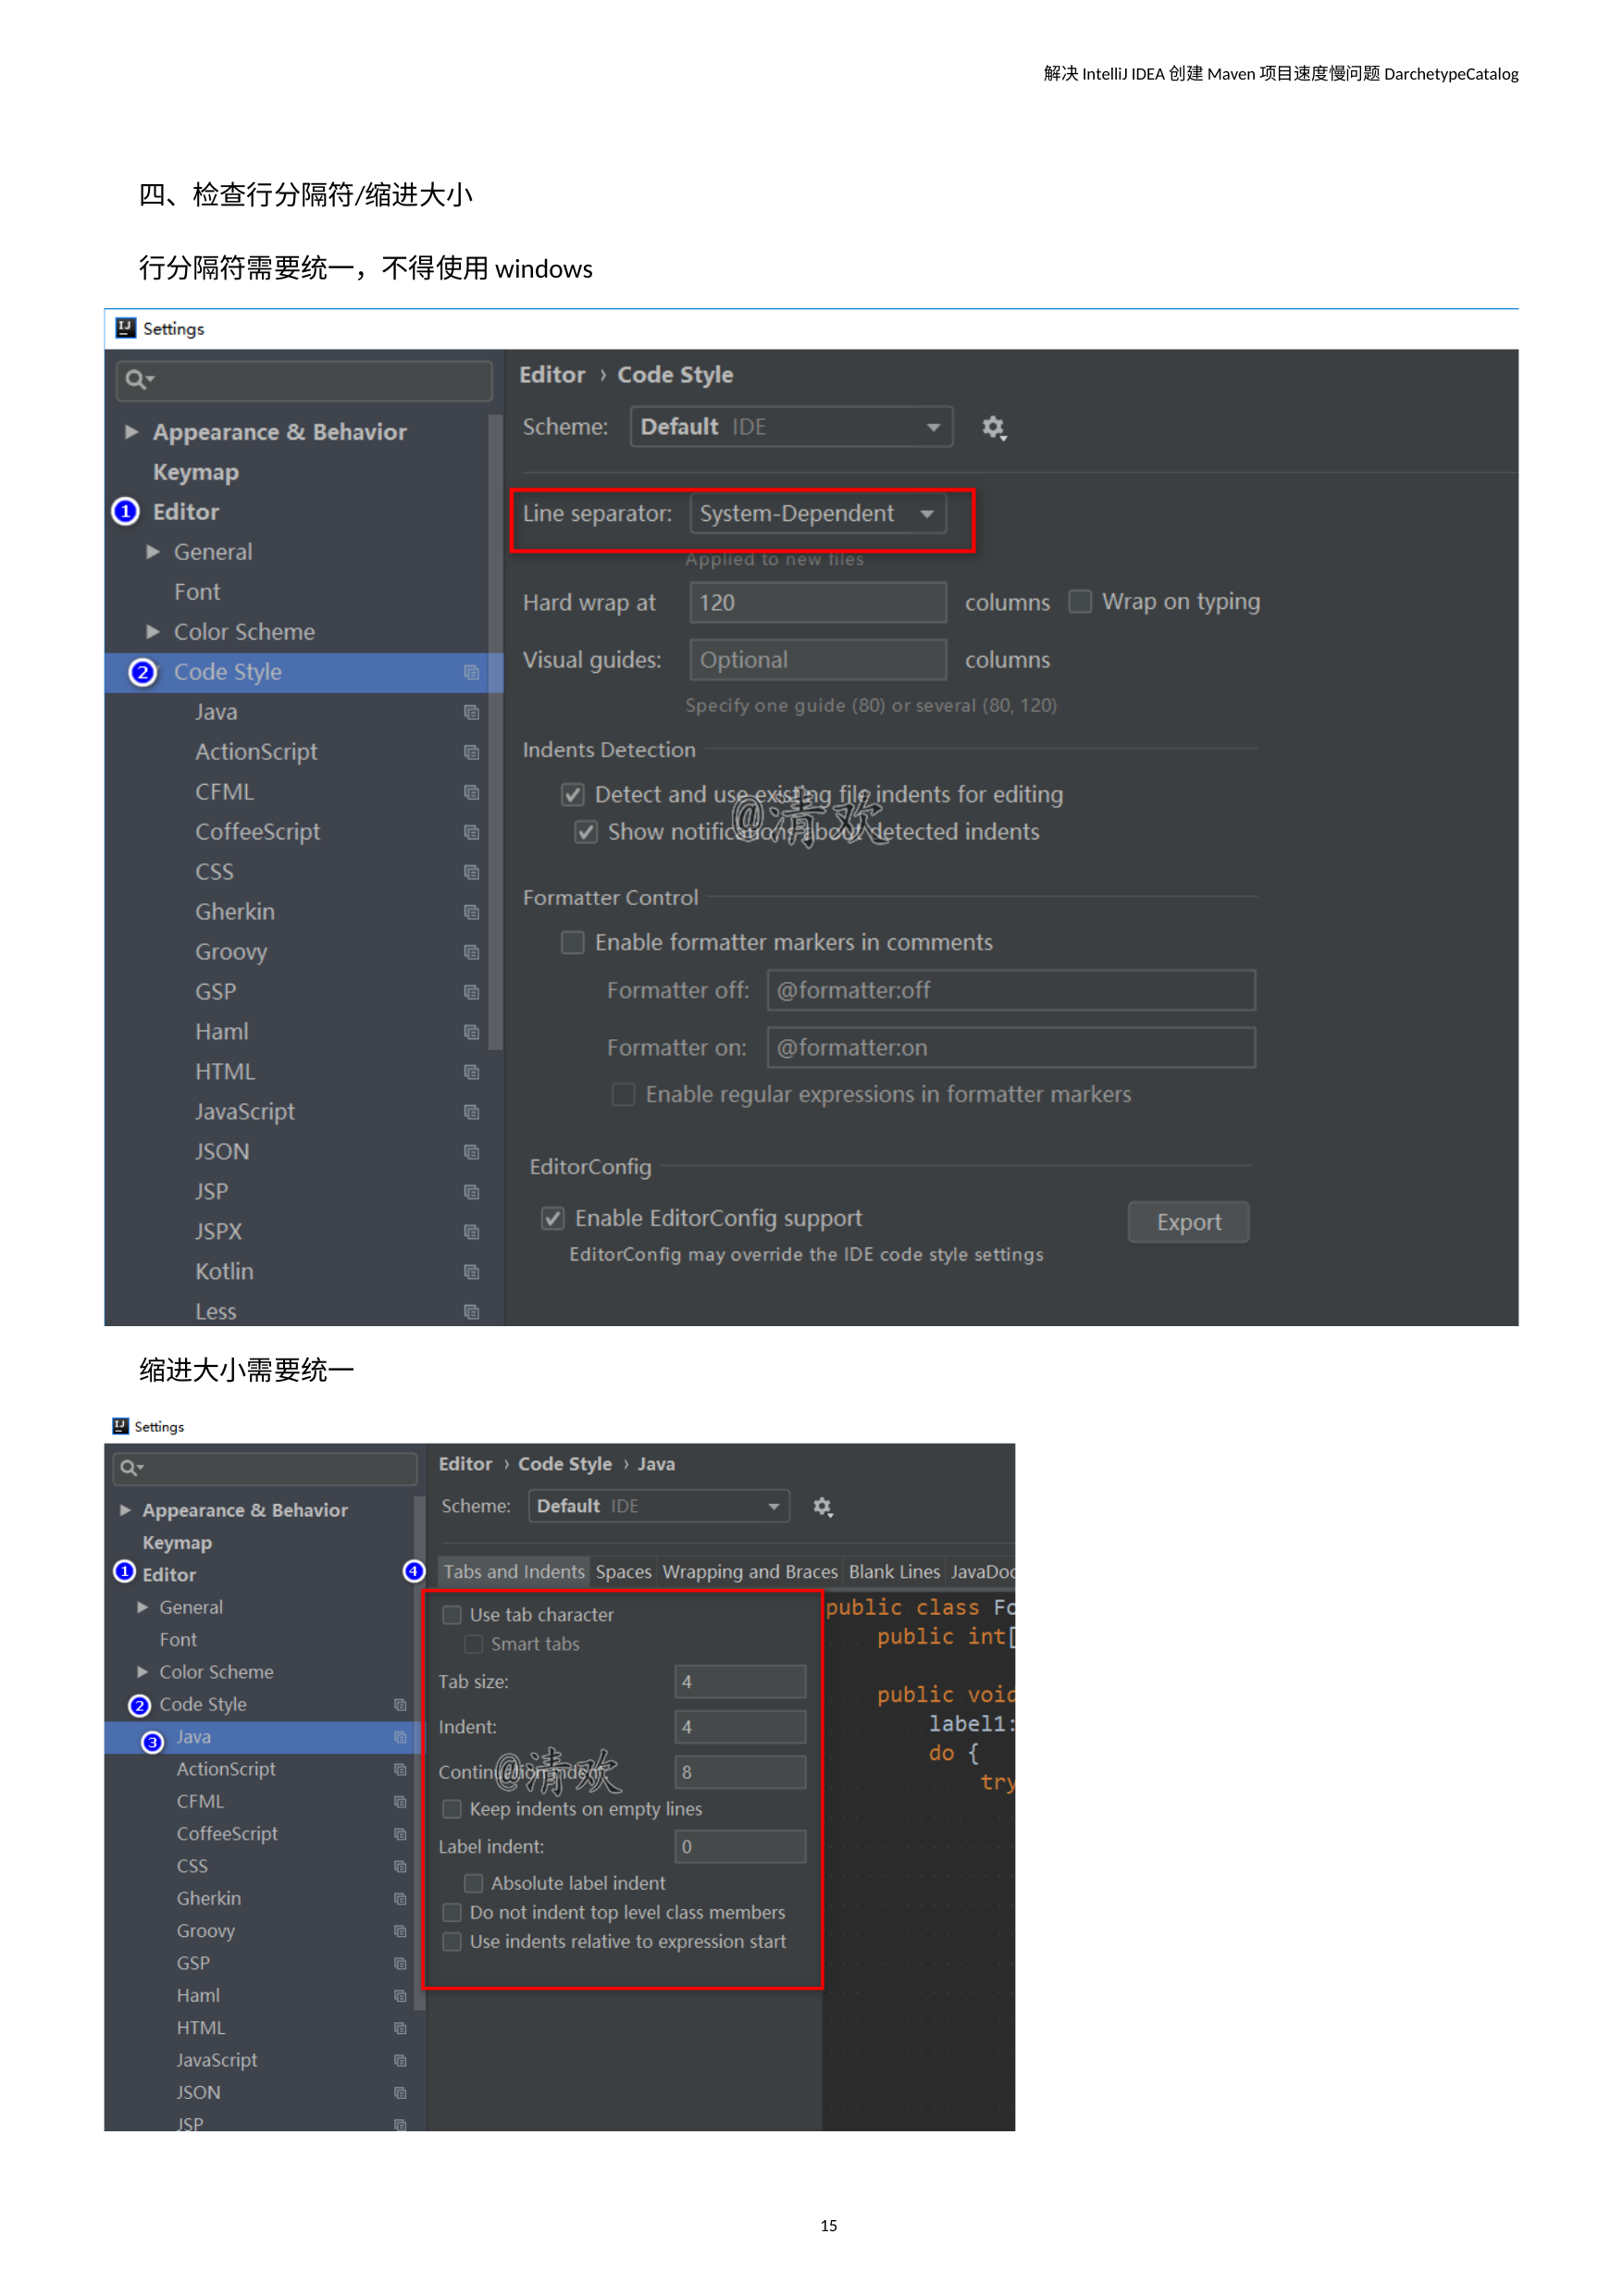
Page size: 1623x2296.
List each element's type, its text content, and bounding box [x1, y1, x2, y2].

picture [104, 308, 1519, 1326]
text 行分隔符需要统一，不得使用windows [104, 230, 1518, 308]
picture [104, 1413, 1016, 2131]
text 四、检查行分隔符/缩进大小 [104, 155, 1518, 230]
